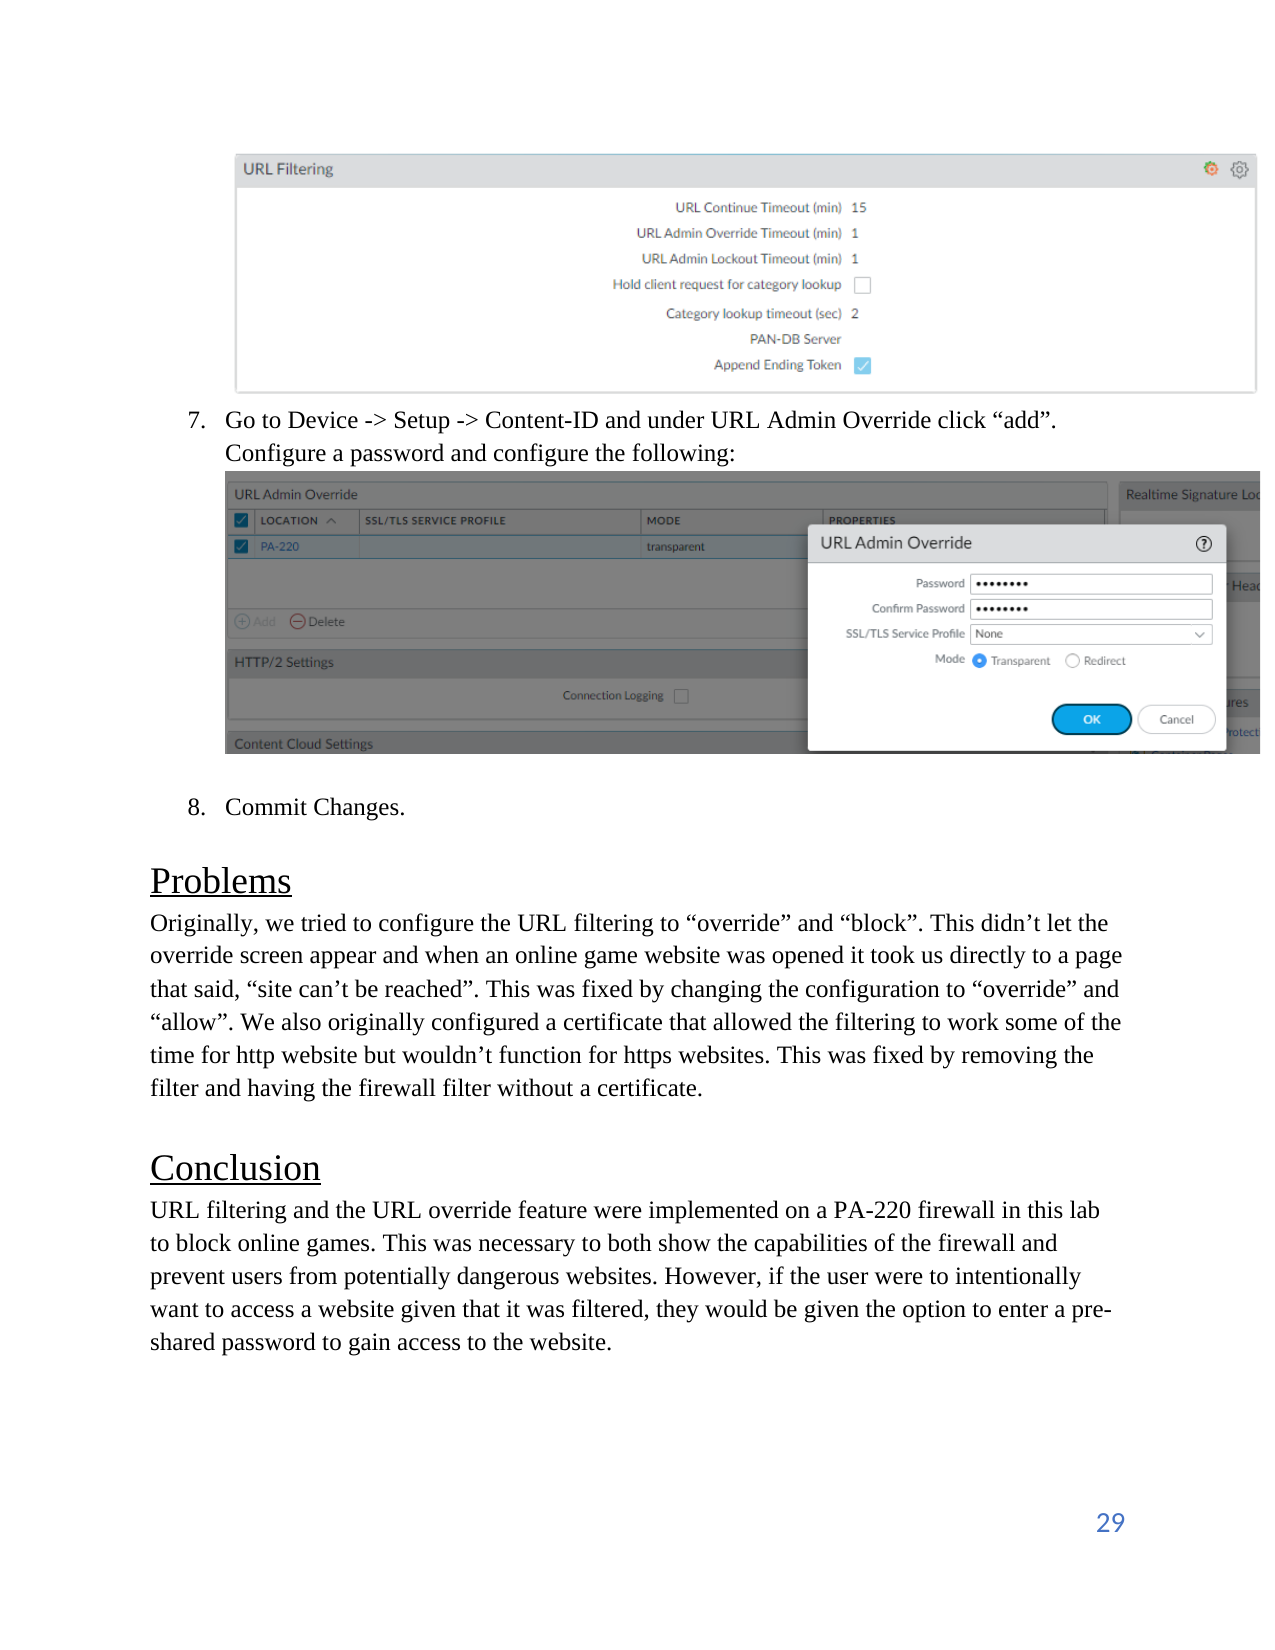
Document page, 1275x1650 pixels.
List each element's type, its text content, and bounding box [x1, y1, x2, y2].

text Problems [150, 858, 1125, 901]
text Conclusion [150, 1106, 1125, 1189]
picture [225, 150, 1260, 400]
list Go to Device -> Setup -> Content-ID and under URL Admin Override click “add”. Configure a password and configure the following: [187, 405, 1125, 467]
picture [225, 471, 1260, 754]
text Originally, we tried to configure the URL filtering to “override” and “block”. This didn’t let the override screen appear and when an online game website was opened it took us directly to a page that said, “site can’t be reached”. This was fixed by changing the configuration to “override” and “allow”. We also originally configured a certificate that allowed the filtering to work some of the time for http website but wouldn’t function for https websites. This was fixed by removing the filter and having the firewall filter without a certificate. [150, 908, 1125, 1101]
list Commit Changes. [187, 792, 1125, 821]
text URL filtering and the URL override feature were implemented on a PA-220 firewall in this lab to block online games. This was necessary to both show the capabilities of the firewall and prevent users from potentially dangerous websites. However, if the user were to intentionally want to access a website given that it was filtered, they would be given the option to enter a pre-shared password to gain access to the website. [150, 1195, 1125, 1356]
